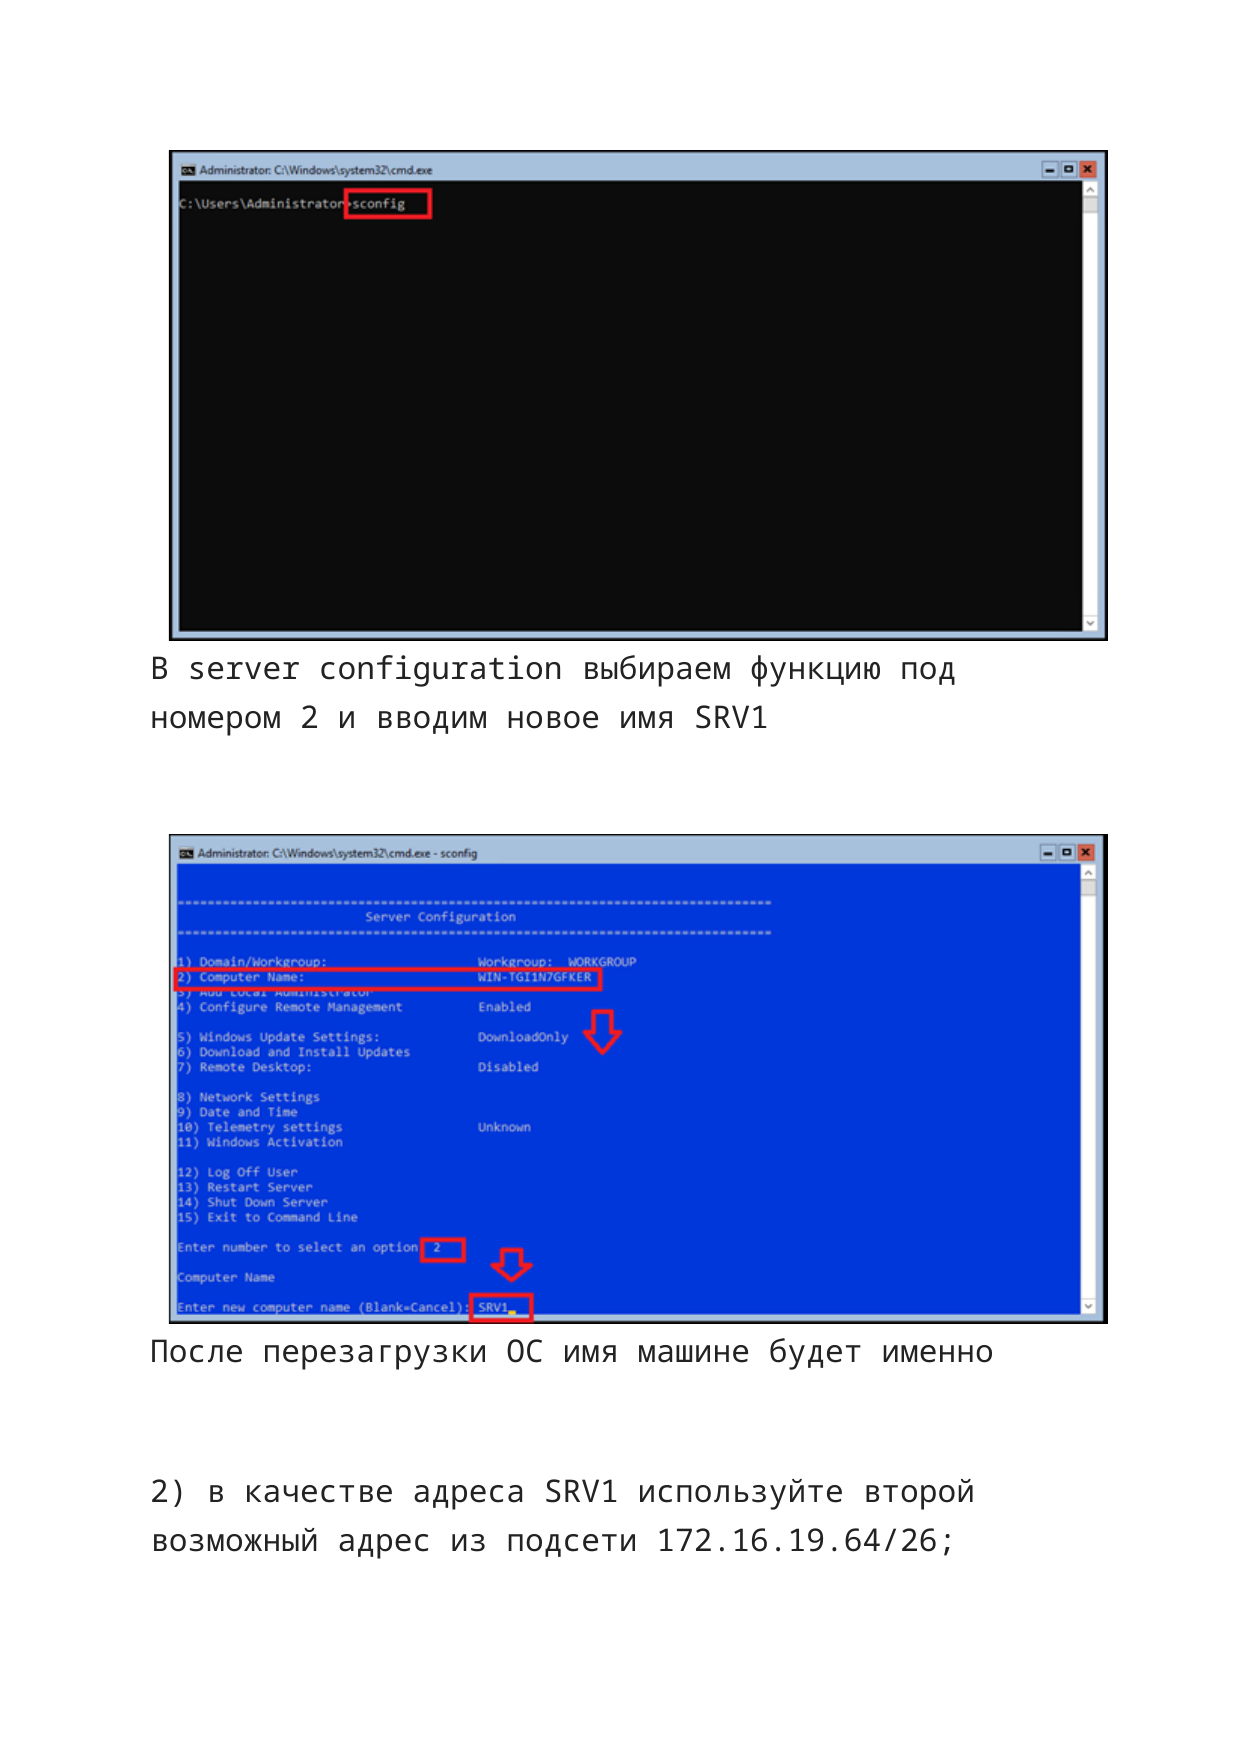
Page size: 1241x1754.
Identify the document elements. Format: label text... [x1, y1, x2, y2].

text В server configuration выбираем функцию под номером 2 и вводим новое имя SRV1 [150, 646, 1090, 738]
text После перезагрузки ОС имя машине будет именно [150, 1329, 1090, 1372]
text 2) в качестве адреса SRV1 используйте второй возможный адрес из подсети 172.16.19.64/26; [150, 1469, 1090, 1561]
